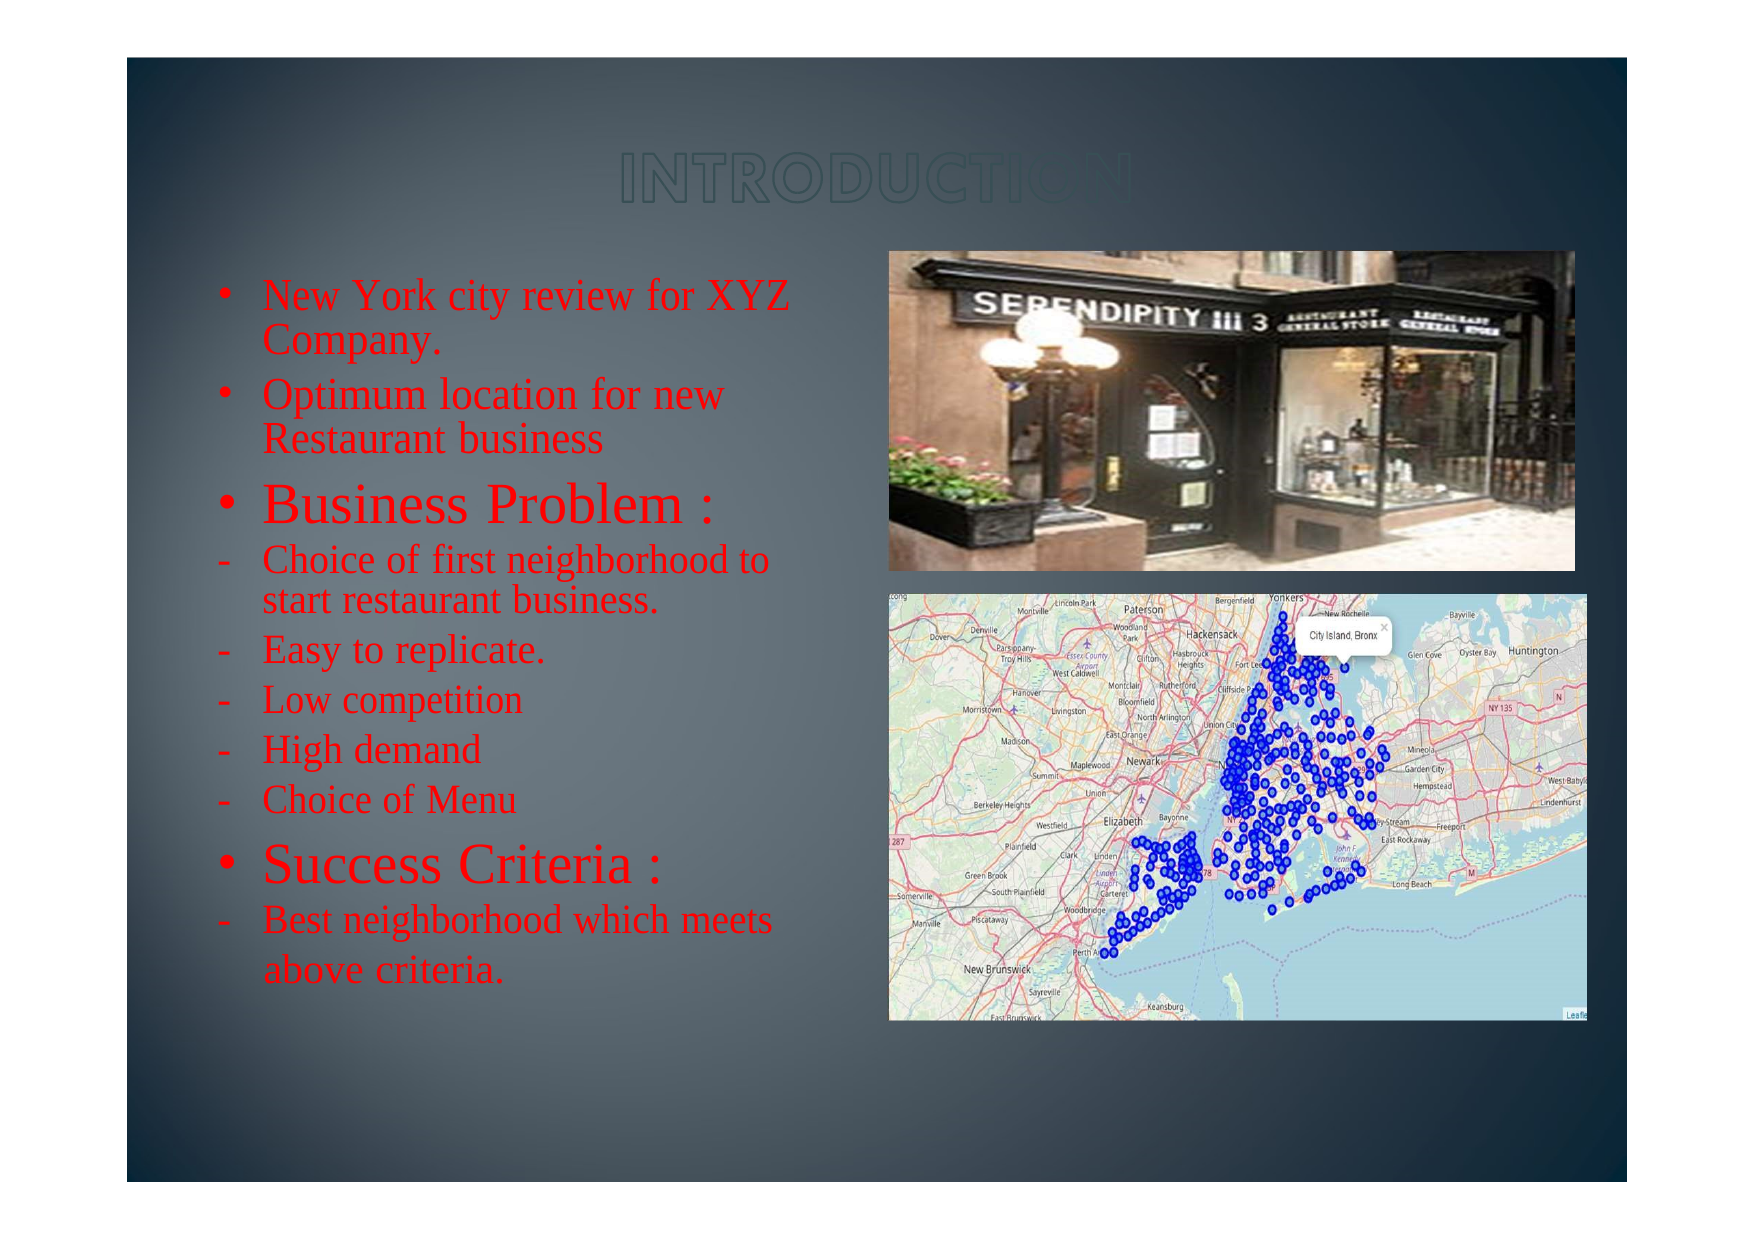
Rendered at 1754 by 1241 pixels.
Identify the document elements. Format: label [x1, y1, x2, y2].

picture [126, 57, 1627, 1182]
